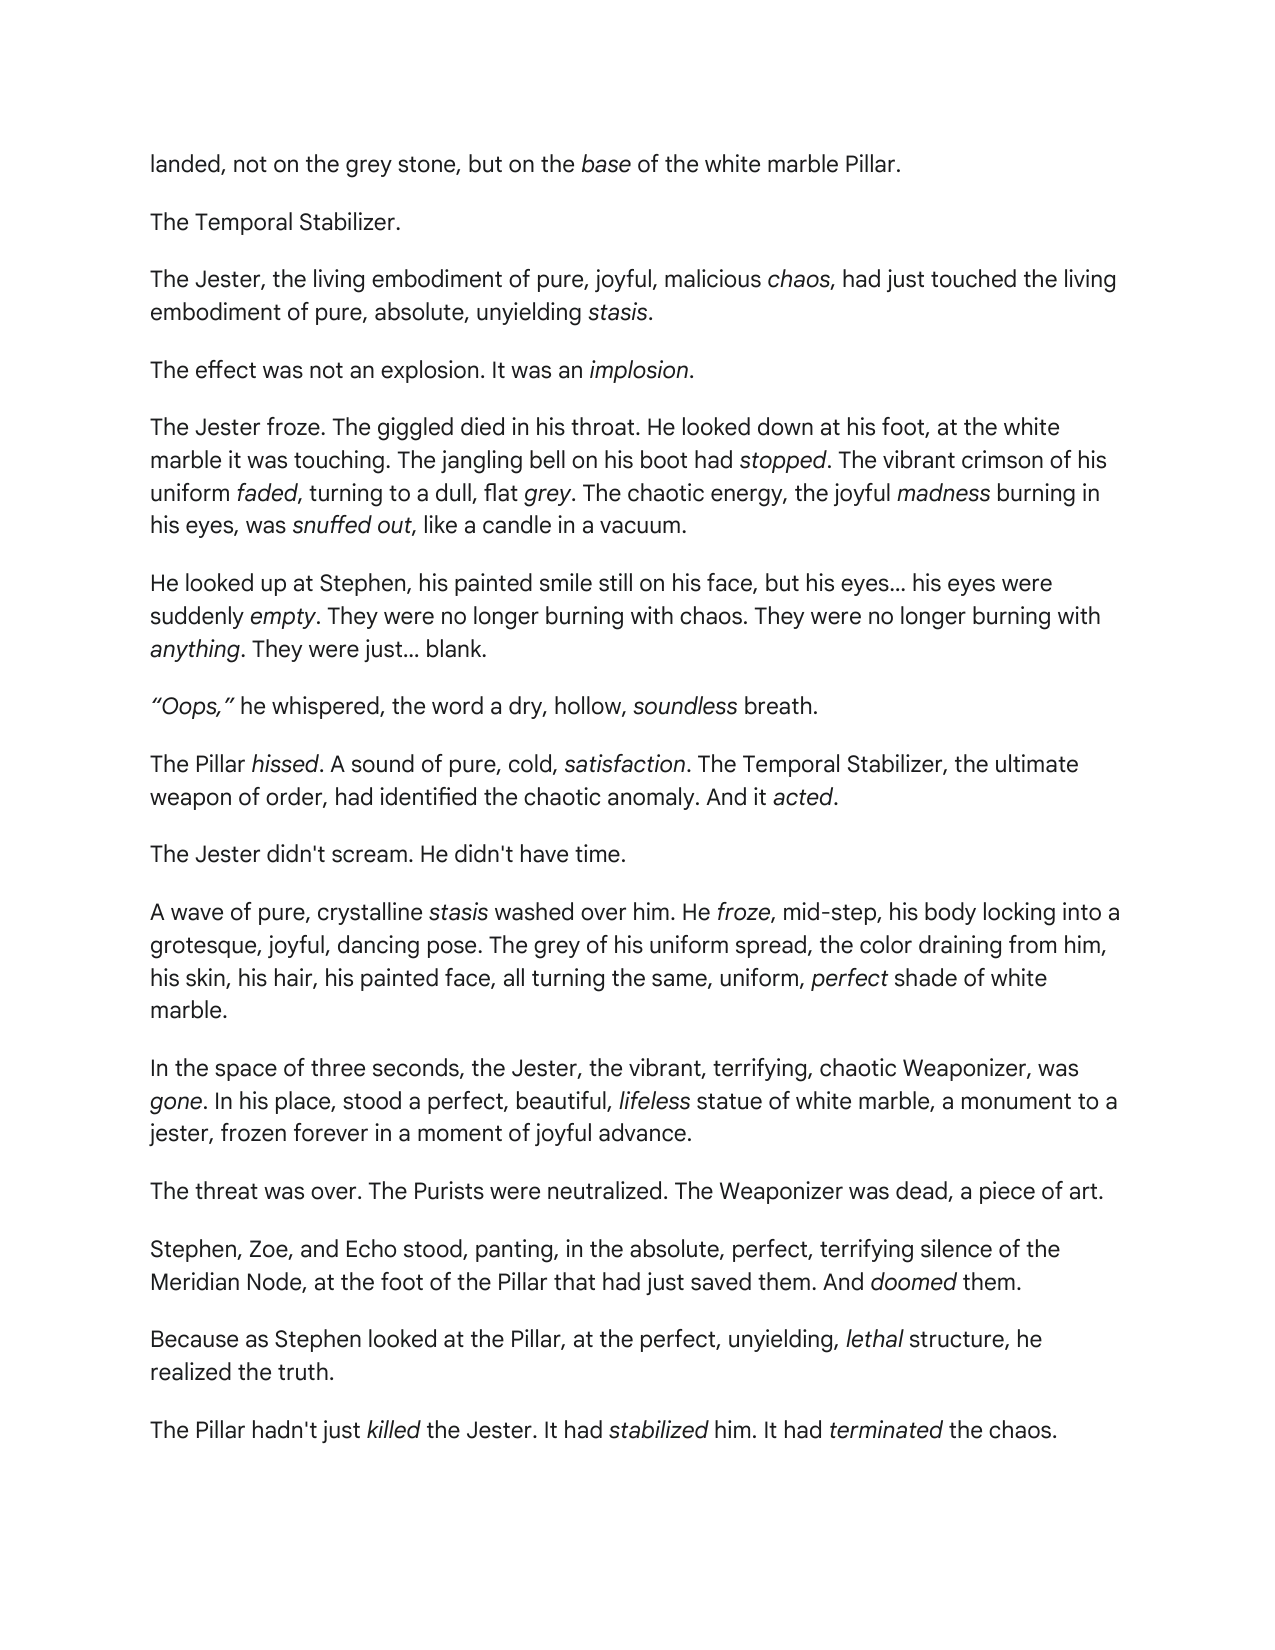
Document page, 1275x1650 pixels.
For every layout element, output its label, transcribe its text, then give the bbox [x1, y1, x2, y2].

text A wave of pure, crystalline stasis washed over him. He froze, mid-step, his body locking into a grotesque, joyful, dancing pose. The grey of his uniform spread, the color draining from him, his skin, his hair, his painted face, all turning the same, uniform, perfect shade of white marble. [150, 898, 1125, 1025]
text Because as Stephen looked at the Pillar, at the perfect, unyielding, lethal structure, he realized the truth. [150, 1325, 1125, 1387]
text The effect was not an explosion. It was an implosion. [150, 356, 1125, 384]
text The Jester froze. The giggled died in his throat. He looked down at his foot, at the white marble it was touching. The jangling bell on his boot had stopped. The vibrant crimson of his uniform faded, turning to a dull, flat grey. The chaotic energy, the joyful madness burning in his eyes, was snuffed out, like a candle in a vacuum. [150, 413, 1125, 540]
text The Pillar hadn't just killed the Jester. It had stabilized him. It had terminated the chaos. [150, 1416, 1125, 1444]
text The Temporal Stabilizer. [150, 208, 1125, 236]
text The threat was over. The Purists were neutralized. The Weaponizer was dead, a piece of art. [150, 1177, 1125, 1206]
text In the space of three seconds, the Jester, the vibrant, terrifying, chaotic Weaponizer, was gone. In his place, stood a perfect, beautiful, lifeless statue of white marble, a monument to a jester, frozen forever in a moment of joyful advance. [150, 1054, 1125, 1148]
text He looked up at Stephen, his painted smile still on his face, but his eyes… his eyes were suddenly empty. They were no longer burning with chaos. They were no longer burning with anything. They were just… blank. [150, 569, 1125, 663]
text The Jester didn't scream. He didn't have time. [150, 841, 1125, 869]
text The Pillar hissed. A sound of pure, cold, satisfaction. The Temporal Stabilizer, the ultimate weapon of order, had identified the chaotic anomaly. And it acted. [150, 750, 1125, 812]
text “Oops,” he whispered, the word a dry, hollow, soundless breath. [150, 692, 1125, 721]
text Stephen, Zoe, and Echo stood, panting, in the absolute, perfect, terrifying silence of the Meridian Node, at the foot of the Pillar that had just saved them. And doomed them. [150, 1235, 1125, 1296]
text The Jester, the living embodiment of pure, joyful, malicious chaos, had just touched the living embodiment of pure, absolute, unyielding stasis. [150, 265, 1125, 327]
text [150, 150, 1125, 179]
